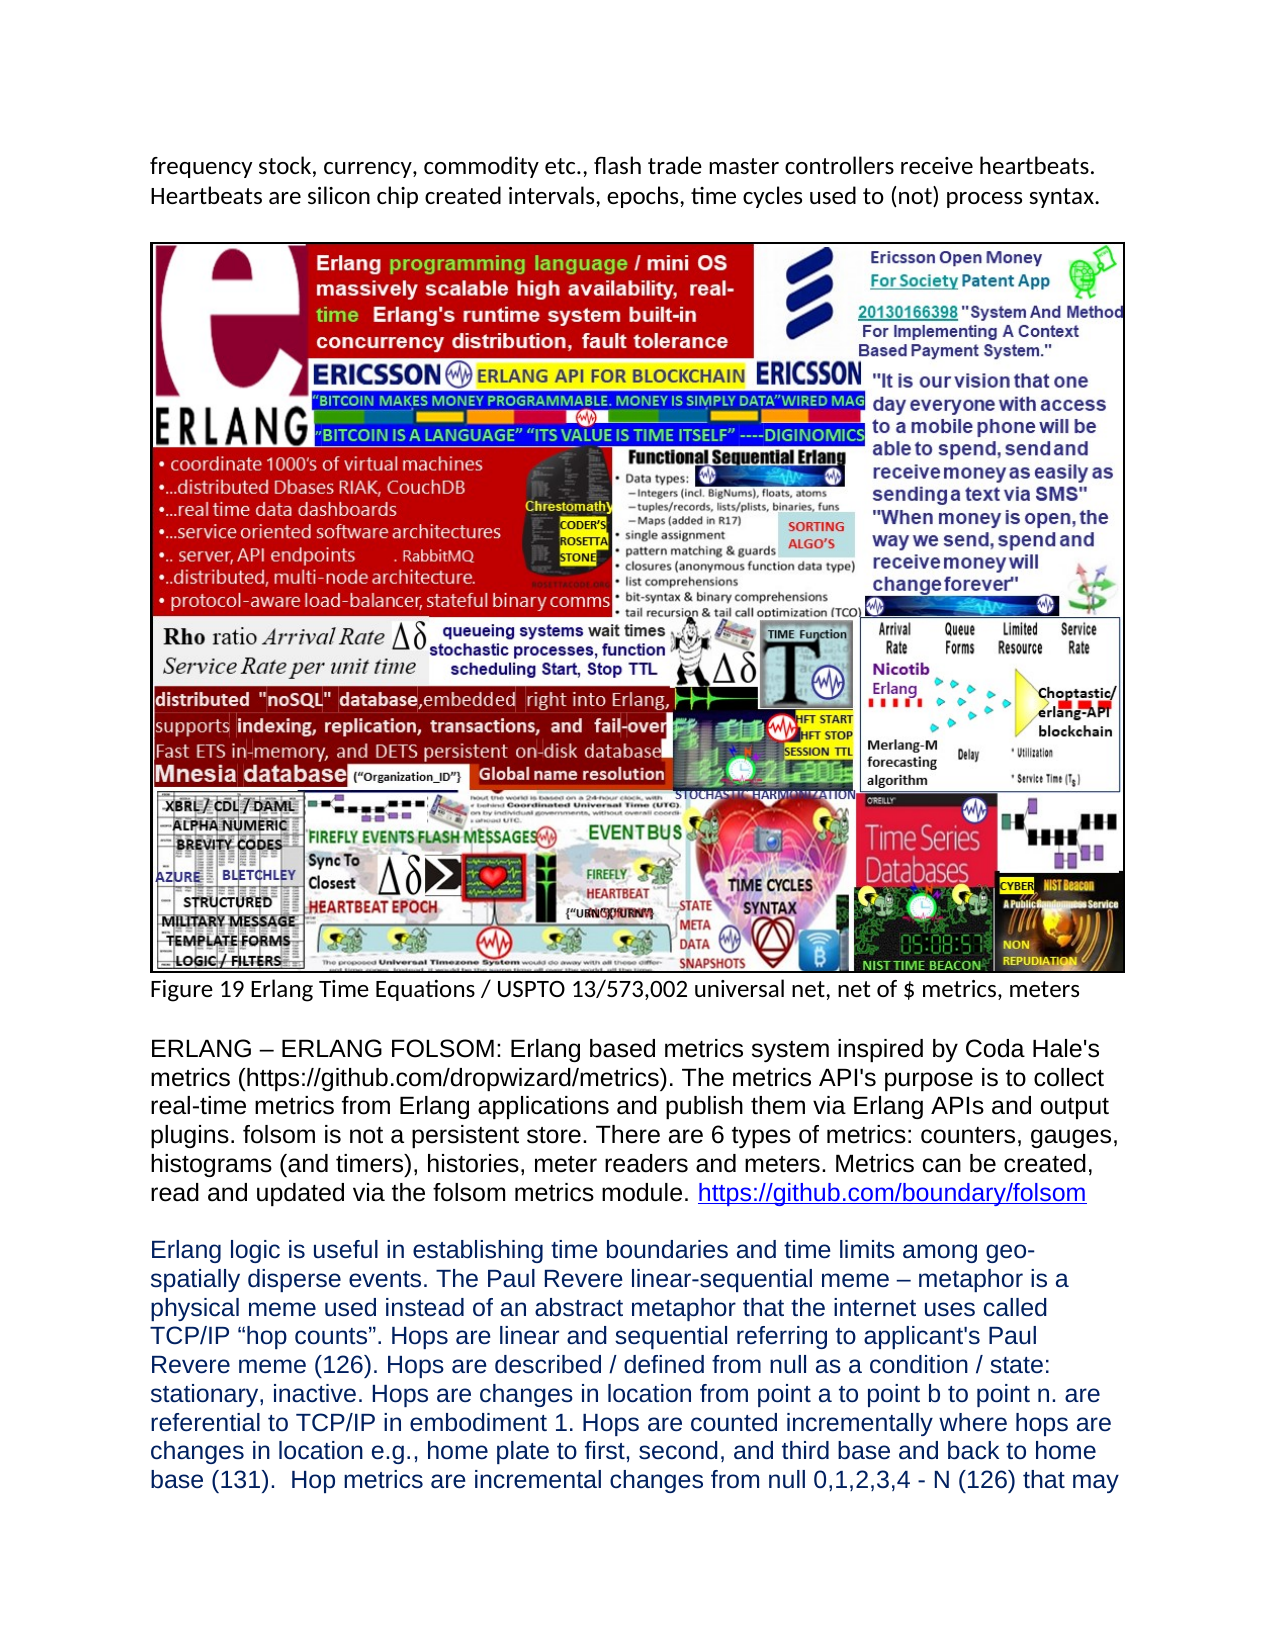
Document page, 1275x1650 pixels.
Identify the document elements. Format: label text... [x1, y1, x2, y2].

picture [152, 244, 1123, 971]
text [150, 1235, 1125, 1494]
text ERLANG – ERLANG FOLSOM: Erlang based metrics system inspired by Coda Hale's metrics (https://github.com/dropwizard/metrics). The metrics API's purpose is to collect real-time metrics from Erlang applications and publish them via Erlang APIs and output plugins. folsom is not a persistent store. There are 6 types of metrics: counters, gauges, histograms (and timers), histories, meter readers and meters. Metrics can be created, read and updated via the folsom metrics module. https://github.com/boundary/folsom [150, 1034, 1125, 1206]
text Figure 19 Erlang Time Equations / USPTO 13/573,002 universal net, net of $ metrics, meters [150, 973, 1125, 1003]
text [150, 150, 1125, 211]
